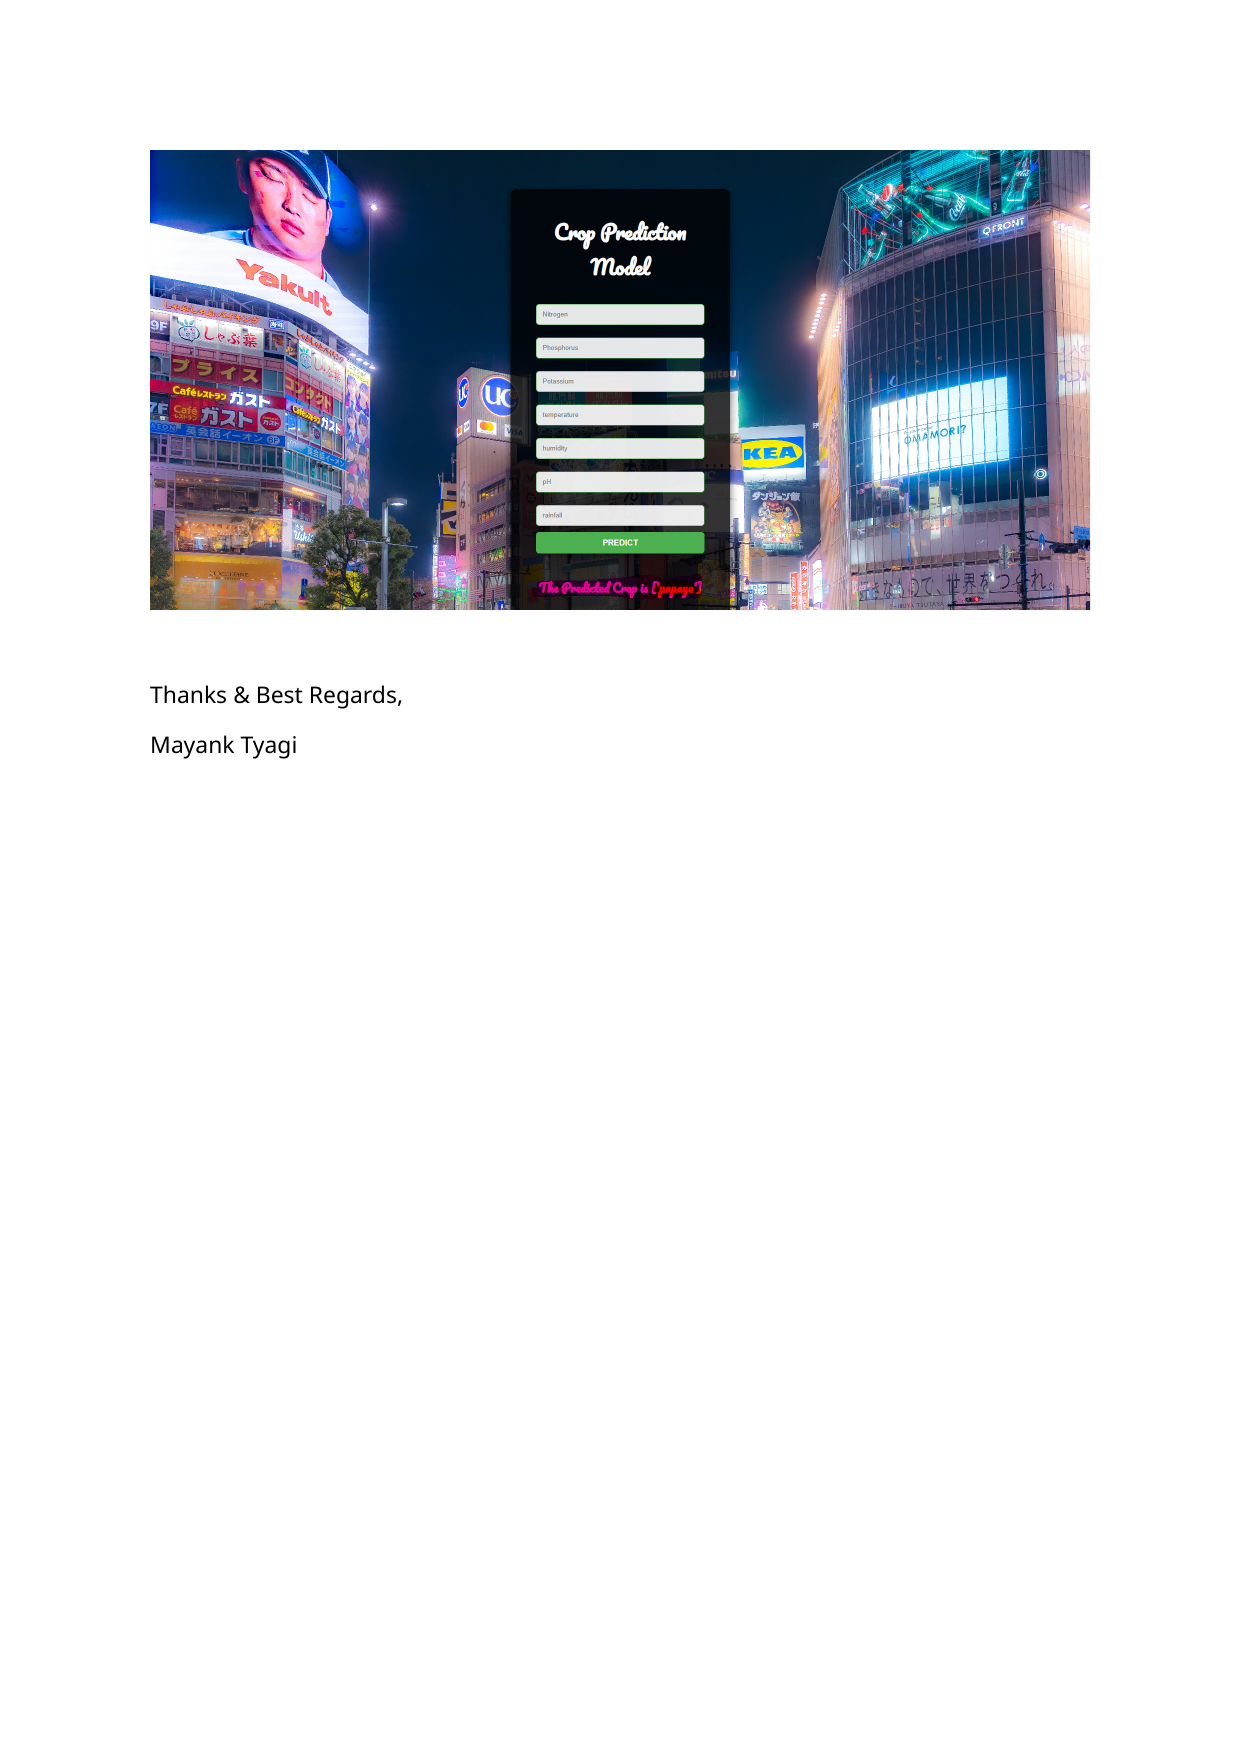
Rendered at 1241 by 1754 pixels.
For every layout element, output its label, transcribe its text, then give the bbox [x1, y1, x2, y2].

picture [927, 164, 942, 176]
picture [942, 160, 952, 169]
text Mayank Tyagi [150, 729, 1090, 761]
text Thanks & Best Regards, [150, 679, 1090, 710]
picture [150, 150, 1091, 610]
